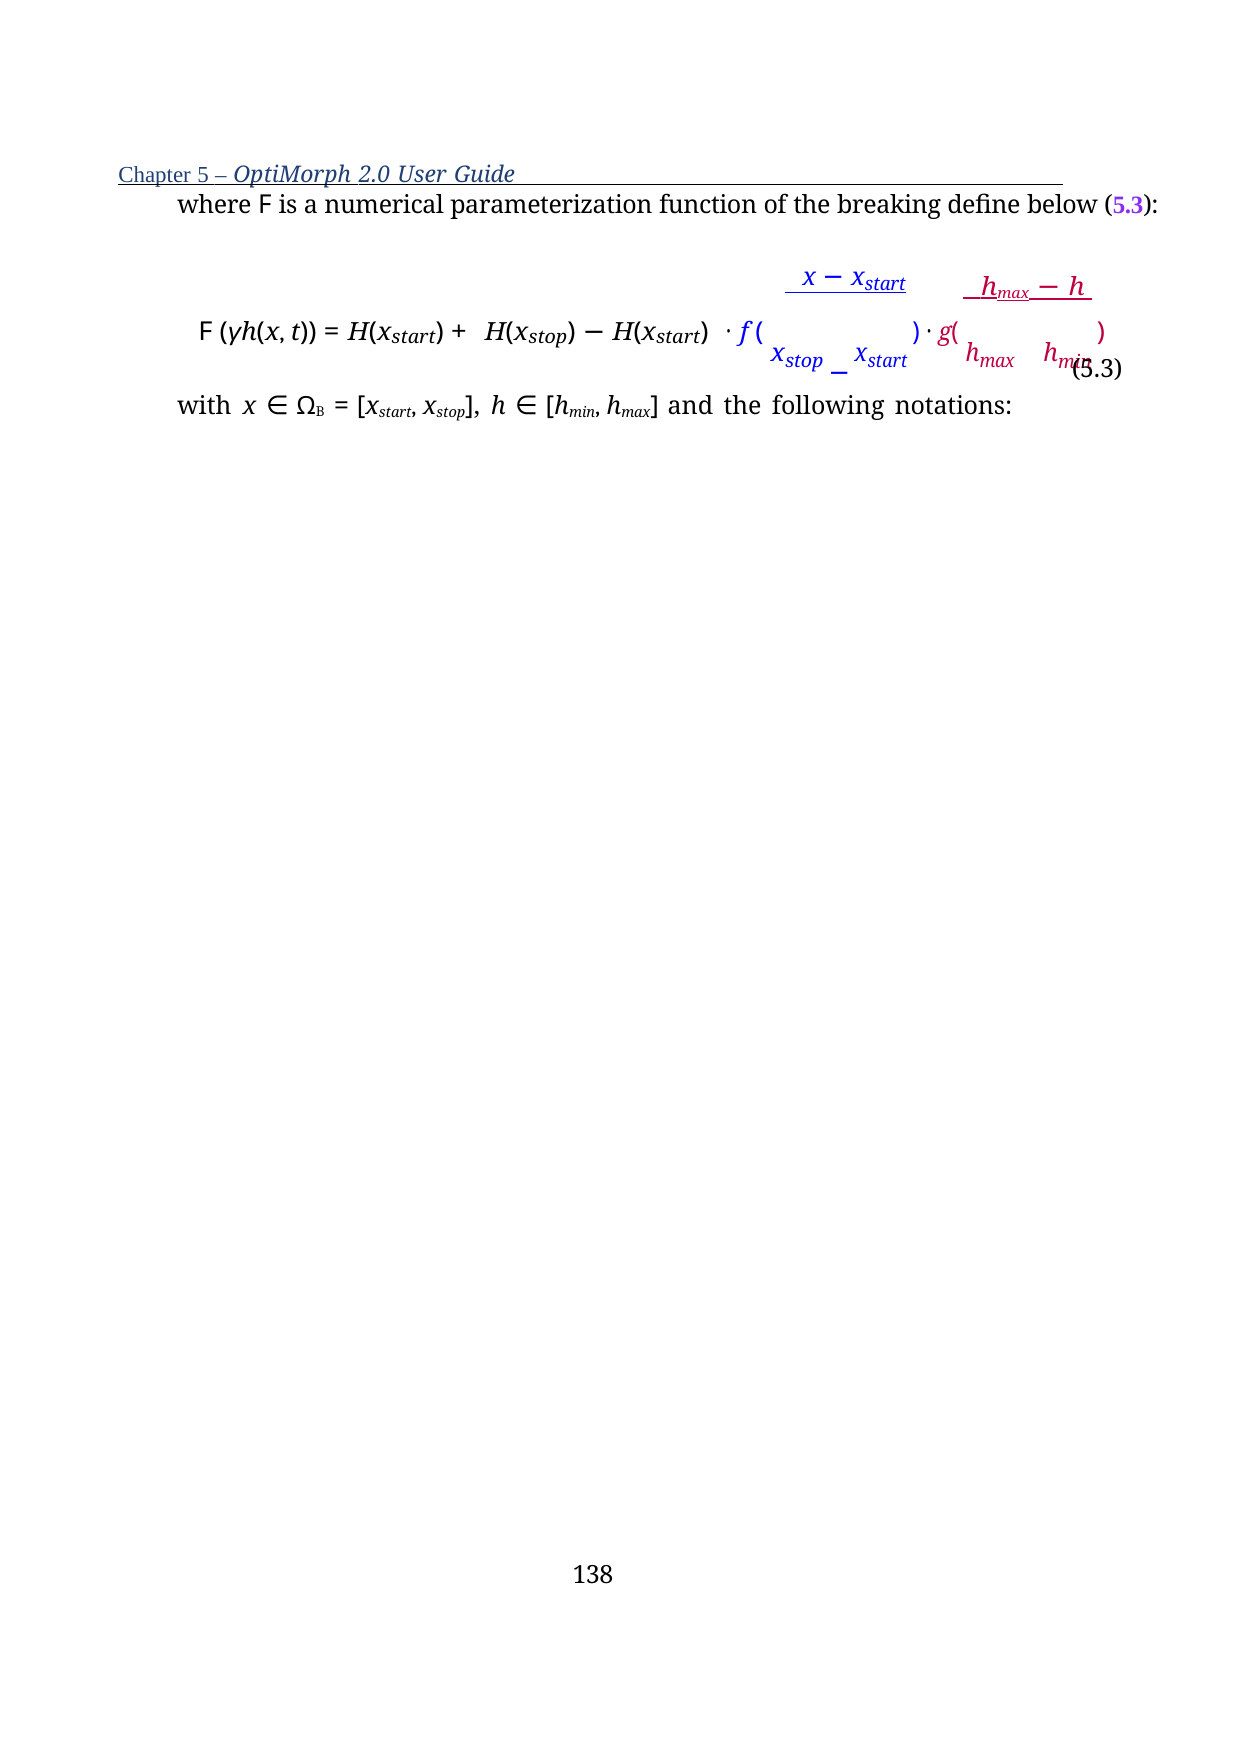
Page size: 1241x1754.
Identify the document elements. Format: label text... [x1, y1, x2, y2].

text (5.3) [106, 350, 1122, 384]
text F (γh(x, t)) = H(xstart) + H(xstop) − H(xstart) · f ( xstop xstart ) · g( hmax hmin ) [198, 300, 1240, 350]
text where F is a numerical parameterization function of the breaking define below (5.3): [177, 185, 1240, 221]
text with x ∈ ΩB = [xstart, xstop], h ∈ [hmin, hmax] and the following notations: [177, 384, 1240, 422]
text hmax − h [963, 278, 1240, 300]
text x − xstart [106, 273, 906, 295]
